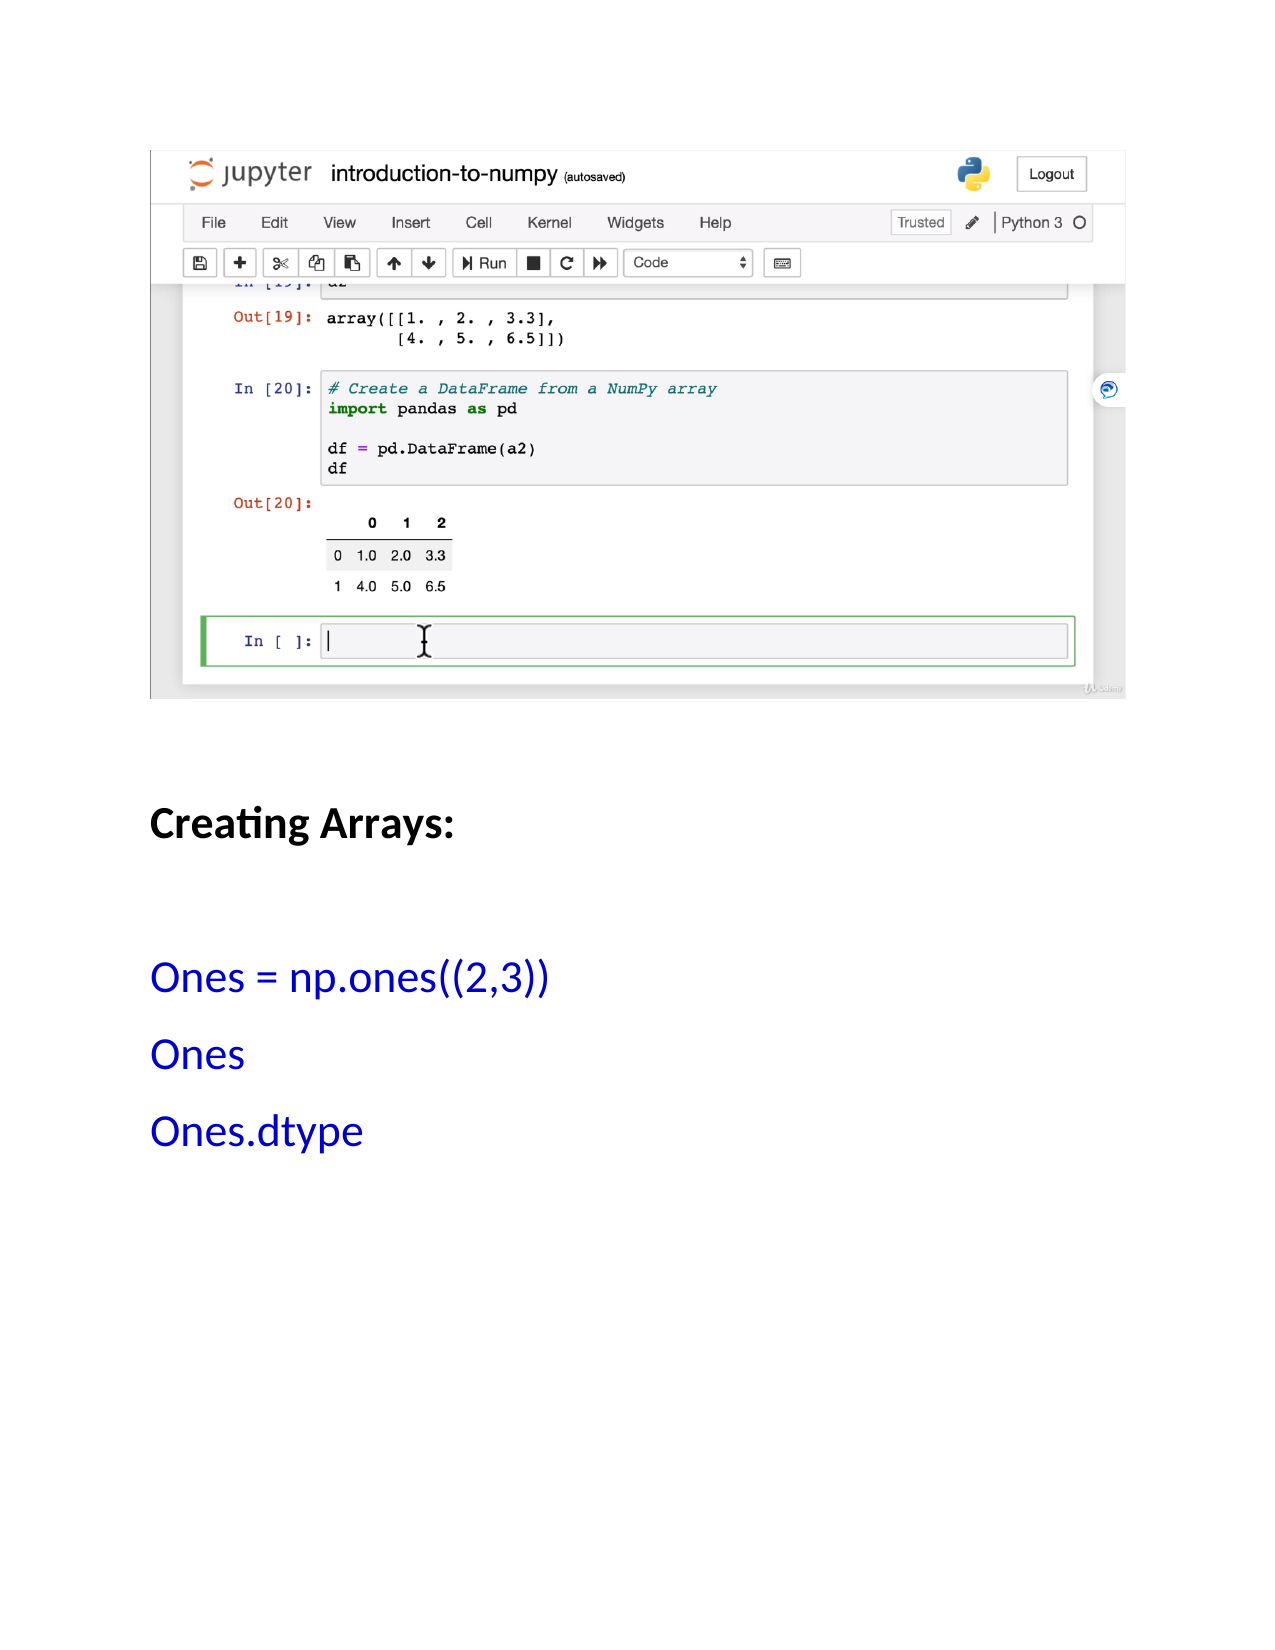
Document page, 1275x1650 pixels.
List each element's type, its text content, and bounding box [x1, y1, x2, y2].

text Ones.dtype [150, 1102, 1125, 1158]
text Ones = np.ones((2,3)) [150, 948, 1125, 1004]
picture [150, 150, 1125, 699]
text Creating Arrays: [150, 794, 1125, 850]
text Ones [150, 1025, 1125, 1081]
